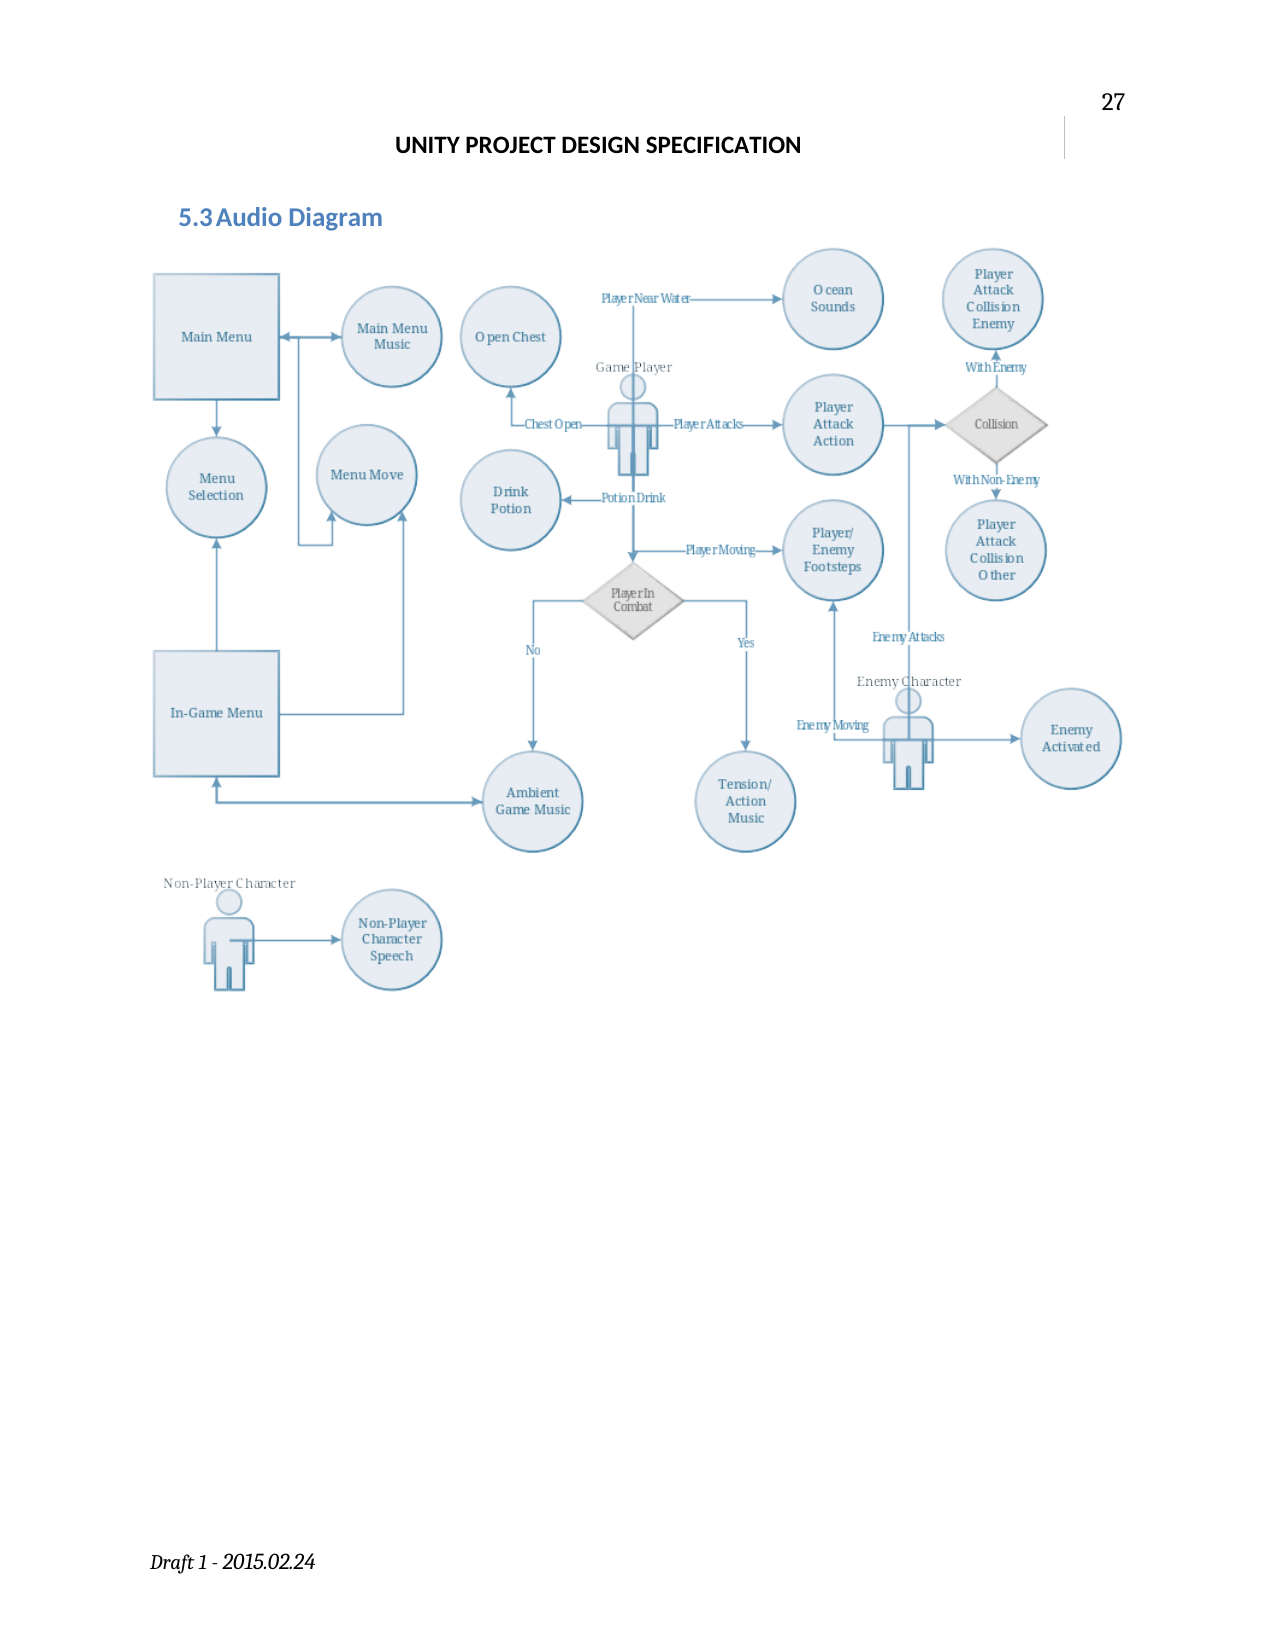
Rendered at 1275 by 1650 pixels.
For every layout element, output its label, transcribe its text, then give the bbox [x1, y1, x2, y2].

subtitle Audio Diagram [178, 201, 1125, 233]
